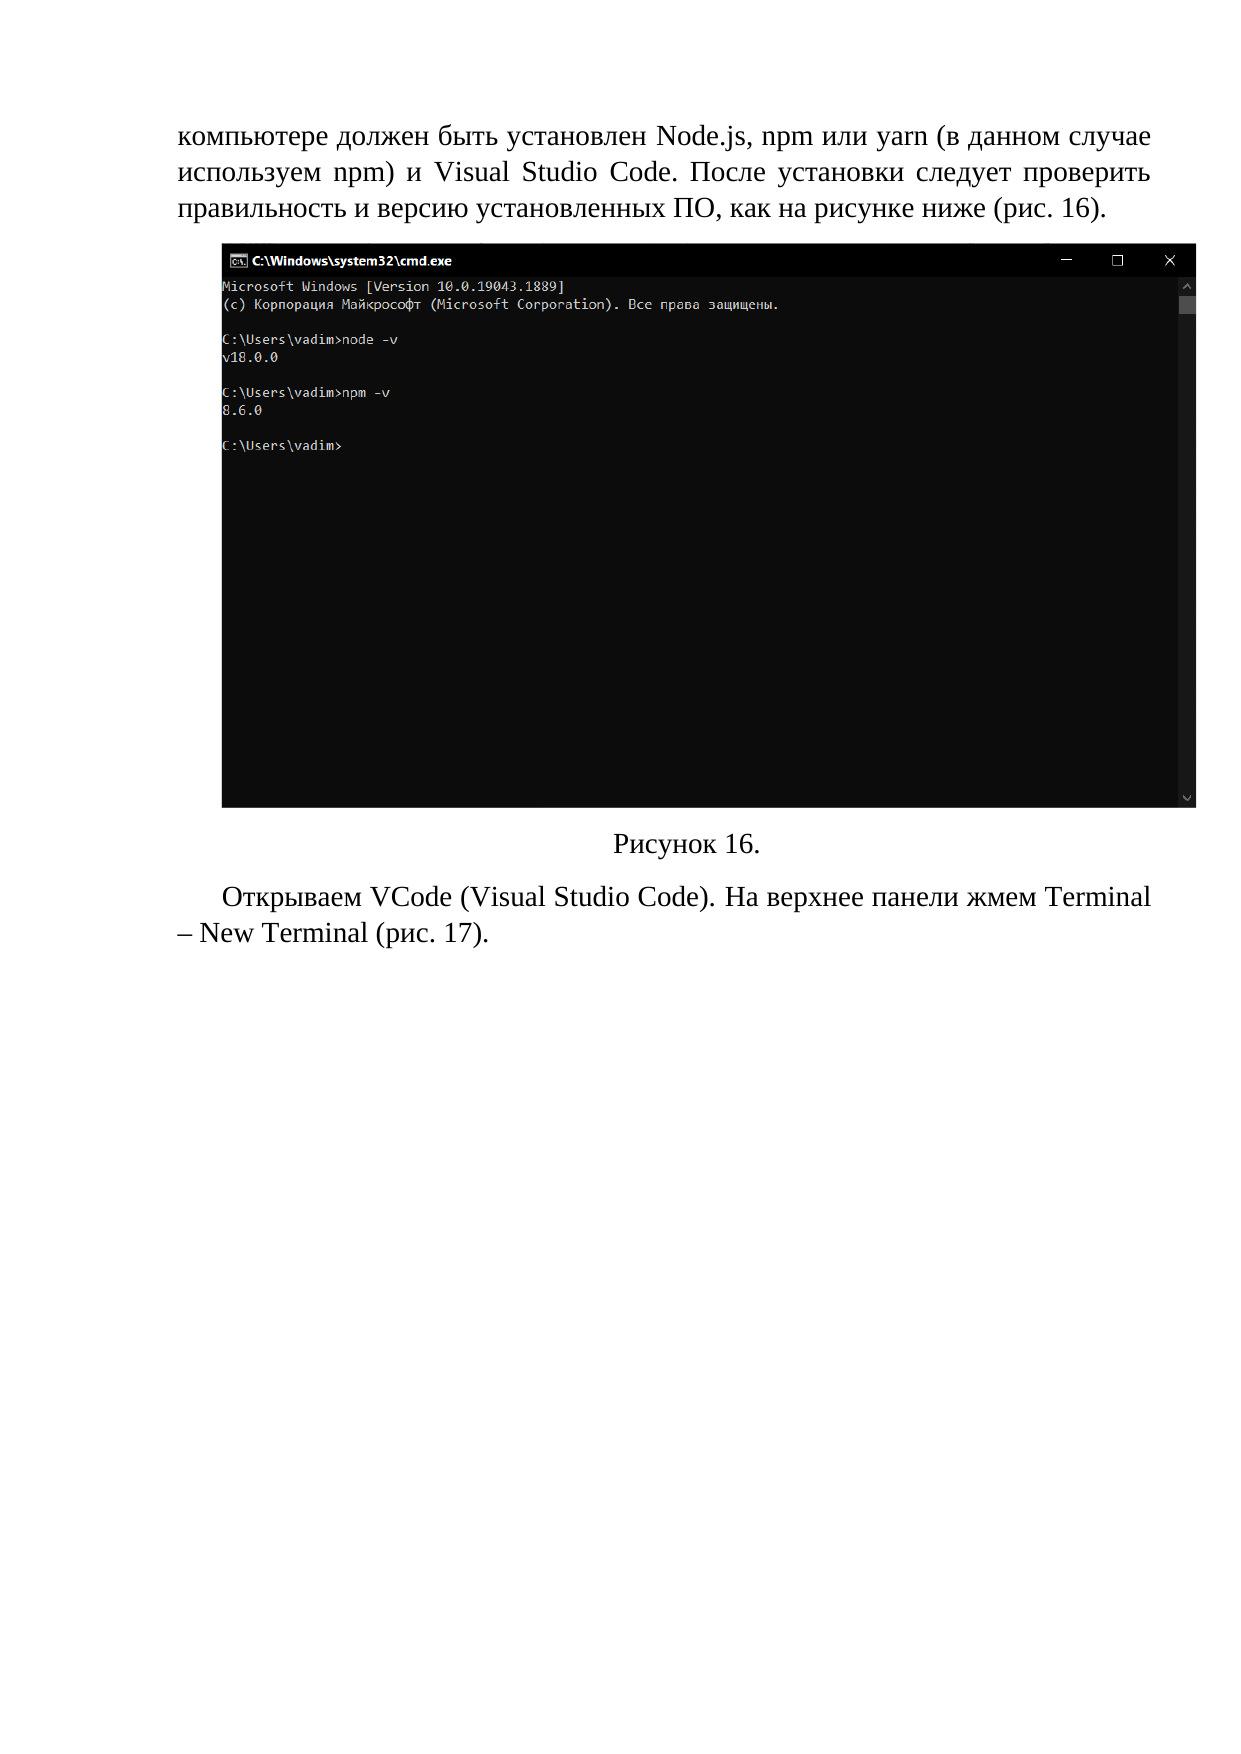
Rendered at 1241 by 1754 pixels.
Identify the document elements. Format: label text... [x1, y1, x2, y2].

text Открываем VCode (Visual Studio Code). На верхнее панели жмем Terminal – New Terminal (рис. 17). [177, 879, 1152, 949]
picture [221, 243, 1197, 808]
text Рисунок 16. [177, 827, 1152, 860]
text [177, 118, 1152, 224]
